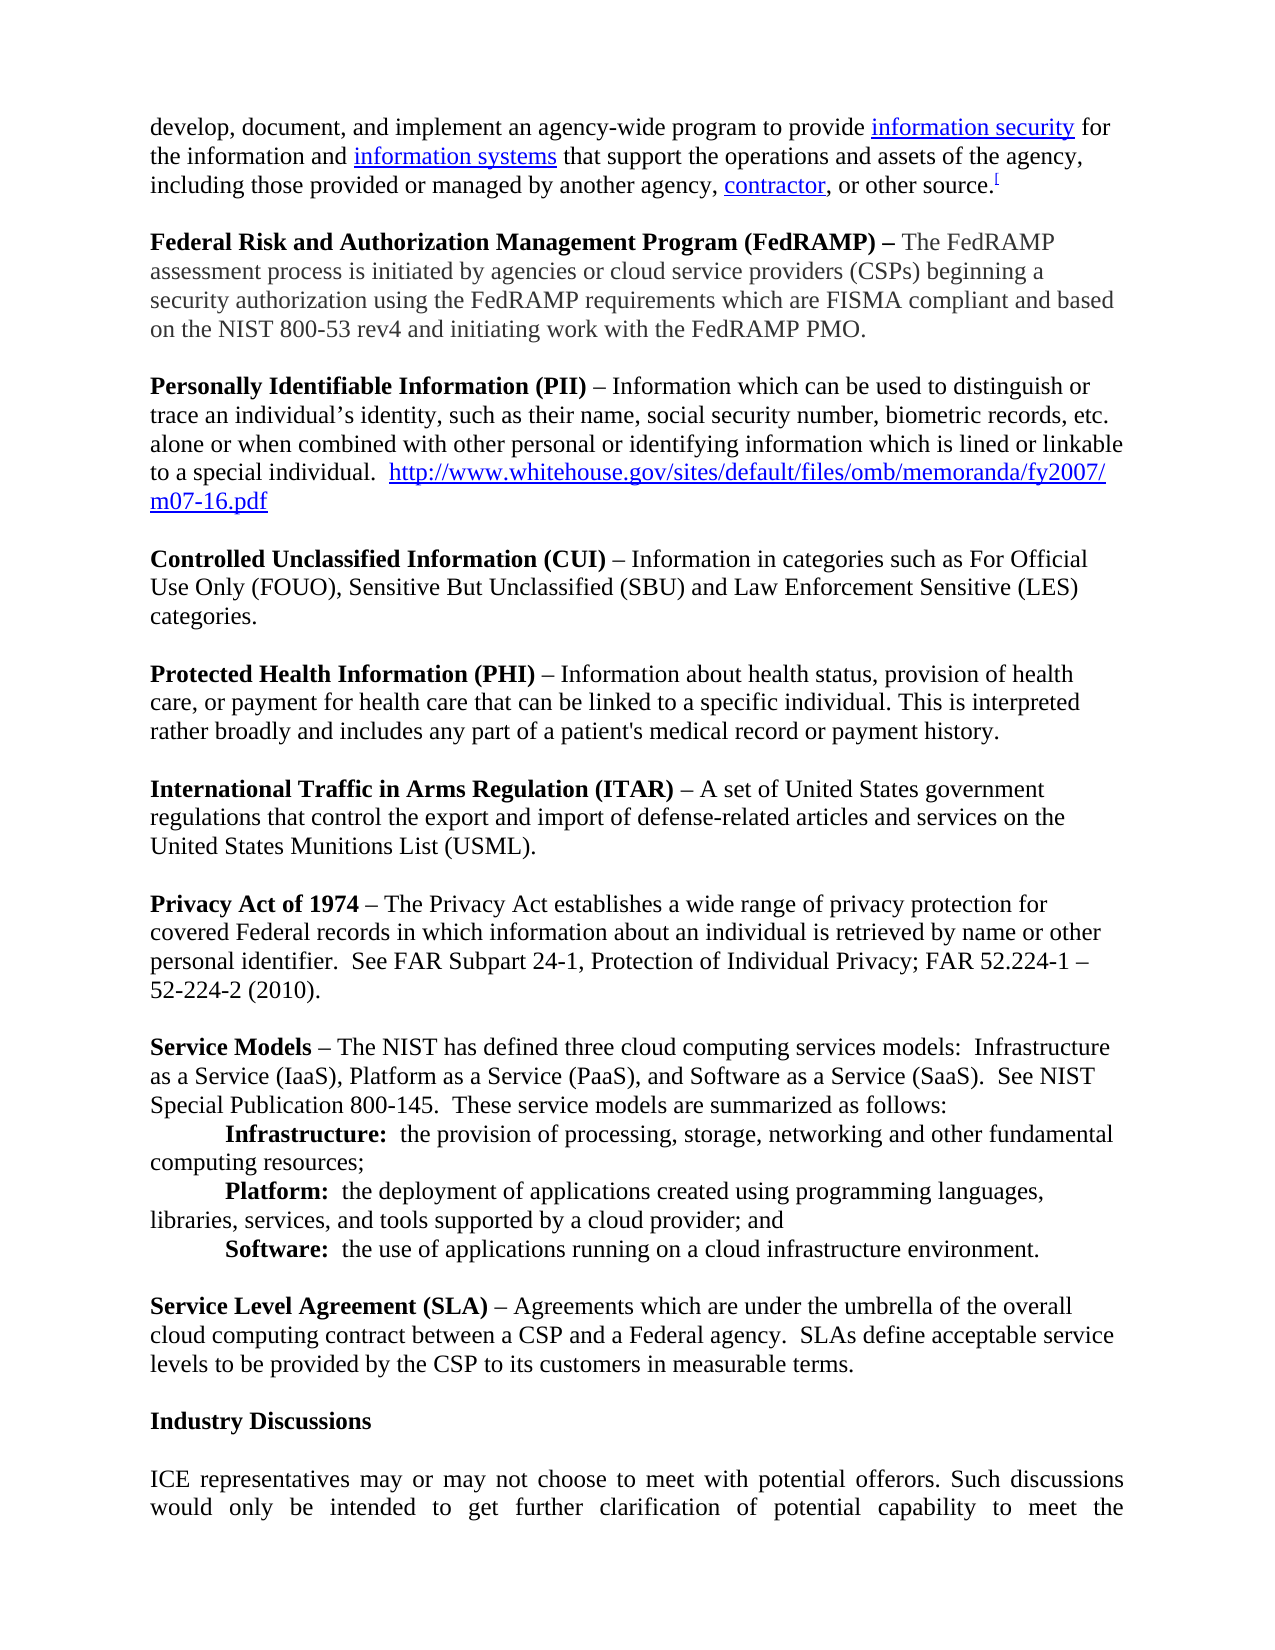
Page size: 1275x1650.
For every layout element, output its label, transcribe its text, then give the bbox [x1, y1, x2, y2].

text Infrastructure: the provision of processing, storage, networking and other fundamental computing resources; [150, 1119, 1125, 1176]
text Personally Identifiable Information (PII) – Information which can be used to distinguish or trace an individual’s identity, such as their name, social security number, biometric records, etc. alone or when combined with other personal or identifying information which is lined or linkable to a special individual. http://www.whitehouse.gov/sites/default/files/omb/memoranda/fy2007/m07-16.pdf [150, 371, 1125, 515]
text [150, 112, 1125, 199]
text Software: the use of applications running on a cloud infrastructure environment. [150, 1234, 1125, 1262]
text Service Models – The NIST has defined three cloud computing services models: Infrastructure as a Service (IaaS), Platform as a Service (PaaS), and Software as a Service (SaaS). See NIST Special Publication 800-145. These service models are summarized as follows: [150, 1032, 1125, 1119]
text Privacy Act of 1974 – The Privacy Act establishes a wide range of privacy protection for covered Federal records in which information about an individual is retrieved by name or other personal identifier. See FAR Subpart 24-1, Protection of Individual Privacy; FAR 52.224-1 – 52-224-2 (2010). [150, 889, 1125, 1004]
text Service Level Agreement (SLA) – Agreements which are under the umbrella of the overall cloud computing contract between a CSP and a Federal agency. SLAs define acceptable service levels to be provided by the CSP to its customers in measurable terms. [150, 1291, 1125, 1377]
text International Traffic in Arms Regulation (ITAR) – A set of United States government regulations that control the export and import of defense-related articles and services on the United States Munitions List (USML). [150, 774, 1125, 860]
text Protected Health Information (PHI) – Information about health status, provision of health care, or payment for health care that can be linked to a specific individual. This is interpreted rather broadly and includes any part of a patient's medical record or payment history. [150, 659, 1125, 745]
text Platform: the deployment of applications created using programming languages, libraries, services, and tools supported by a cloud provider; and [150, 1176, 1125, 1234]
text Federal Risk and Authorization Management Program (FedRAMP) – The FedRAMP assessment process is initiated by agencies or cloud service providers (CSPs) beginning a security authorization using the FedRAMP requirements which are FISMA compliant and based on the NIST 800-53 rev4 and initiating work with the FedRAMP PMO. [150, 227, 1125, 342]
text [150, 1464, 1125, 1521]
text Controlled Unclassified Information (CUI) – Information in categories such as For Official Use Only (FOUO), Sensitive But Unclassified (SBU) and Law Enforcement Sensitive (LES) categories. [150, 544, 1125, 630]
subtitle Industry Discussions [150, 1406, 1125, 1435]
